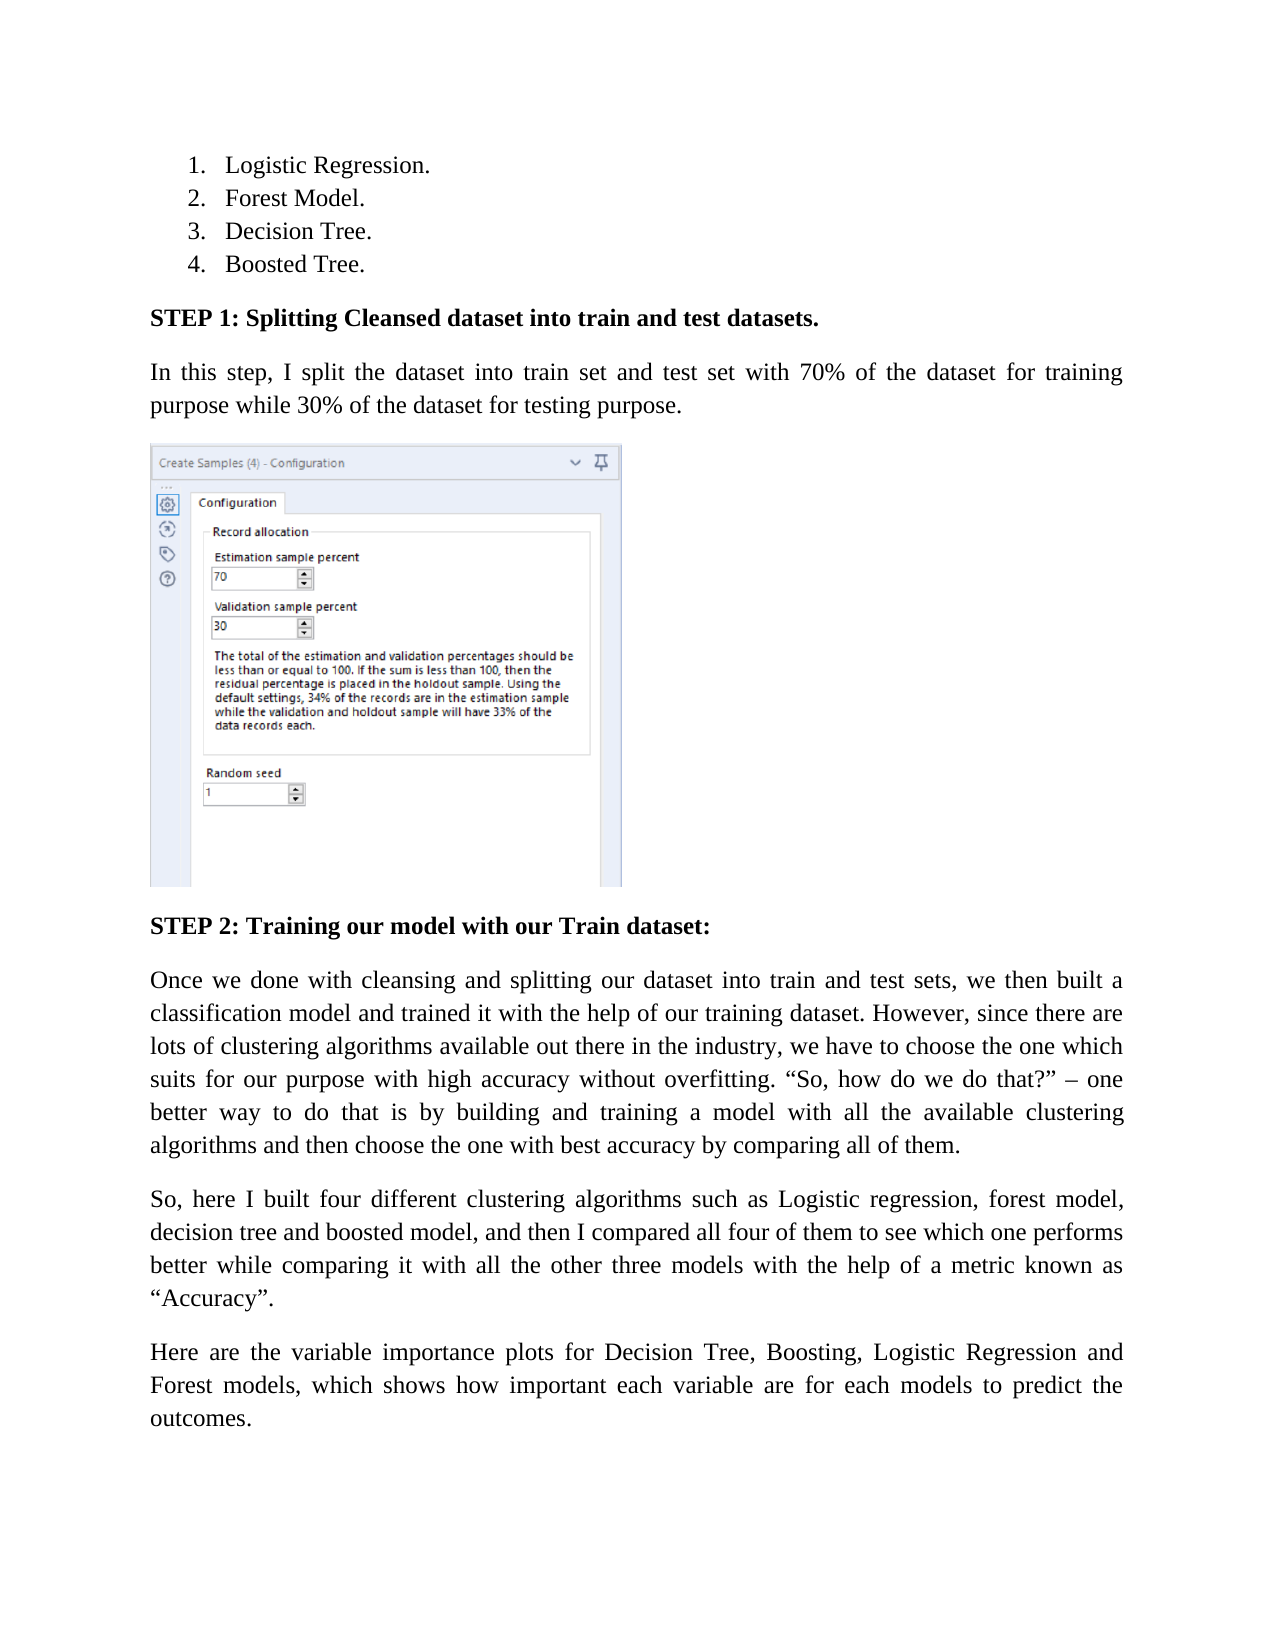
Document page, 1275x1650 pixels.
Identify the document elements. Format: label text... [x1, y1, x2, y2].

list Decision Tree. [187, 216, 1125, 245]
list Boosted Tree. [187, 249, 1125, 278]
text Here are the variable importance plots for Decision Tree, Boosting, Logistic Regression and Forest models, which shows how important each variable are for each models to predict the outcomes. [150, 1337, 1125, 1432]
text In this step, I split the dataset into train set and test set with 70% of the dataset for training purpose while 30% of the dataset for testing purpose. [150, 357, 1125, 418]
text Once we done with cleansing and splitting our dataset into train and test sets, we then built a classification model and trained it with the help of our training dataset. However, since there are lots of clustering algorithms available out there in the industry, we have to choose the one which suits for our purpose with high accuracy without overfitting. “So, how do we do that?” – one better way to do that is by building and training a model with all the available clustering algorithms and then choose the one with best accuracy by comparing all of them. [150, 965, 1125, 1159]
list Logistic Regression. [187, 150, 1125, 179]
list Forest Model. [187, 183, 1125, 212]
text STEP 2: Training our model with our Train dataset: [150, 911, 1125, 940]
picture [150, 443, 622, 887]
text STEP 1: Splitting Cleansed dataset into train and test datasets. [150, 303, 1125, 332]
text So, here I built four different clustering algorithms such as Logistic regression, forest model, decision tree and boosted model, and then I compared all four of them to see which one performs better while comparing it with all the other three models with the help of a metric known as “Accuracy”. [150, 1184, 1125, 1312]
